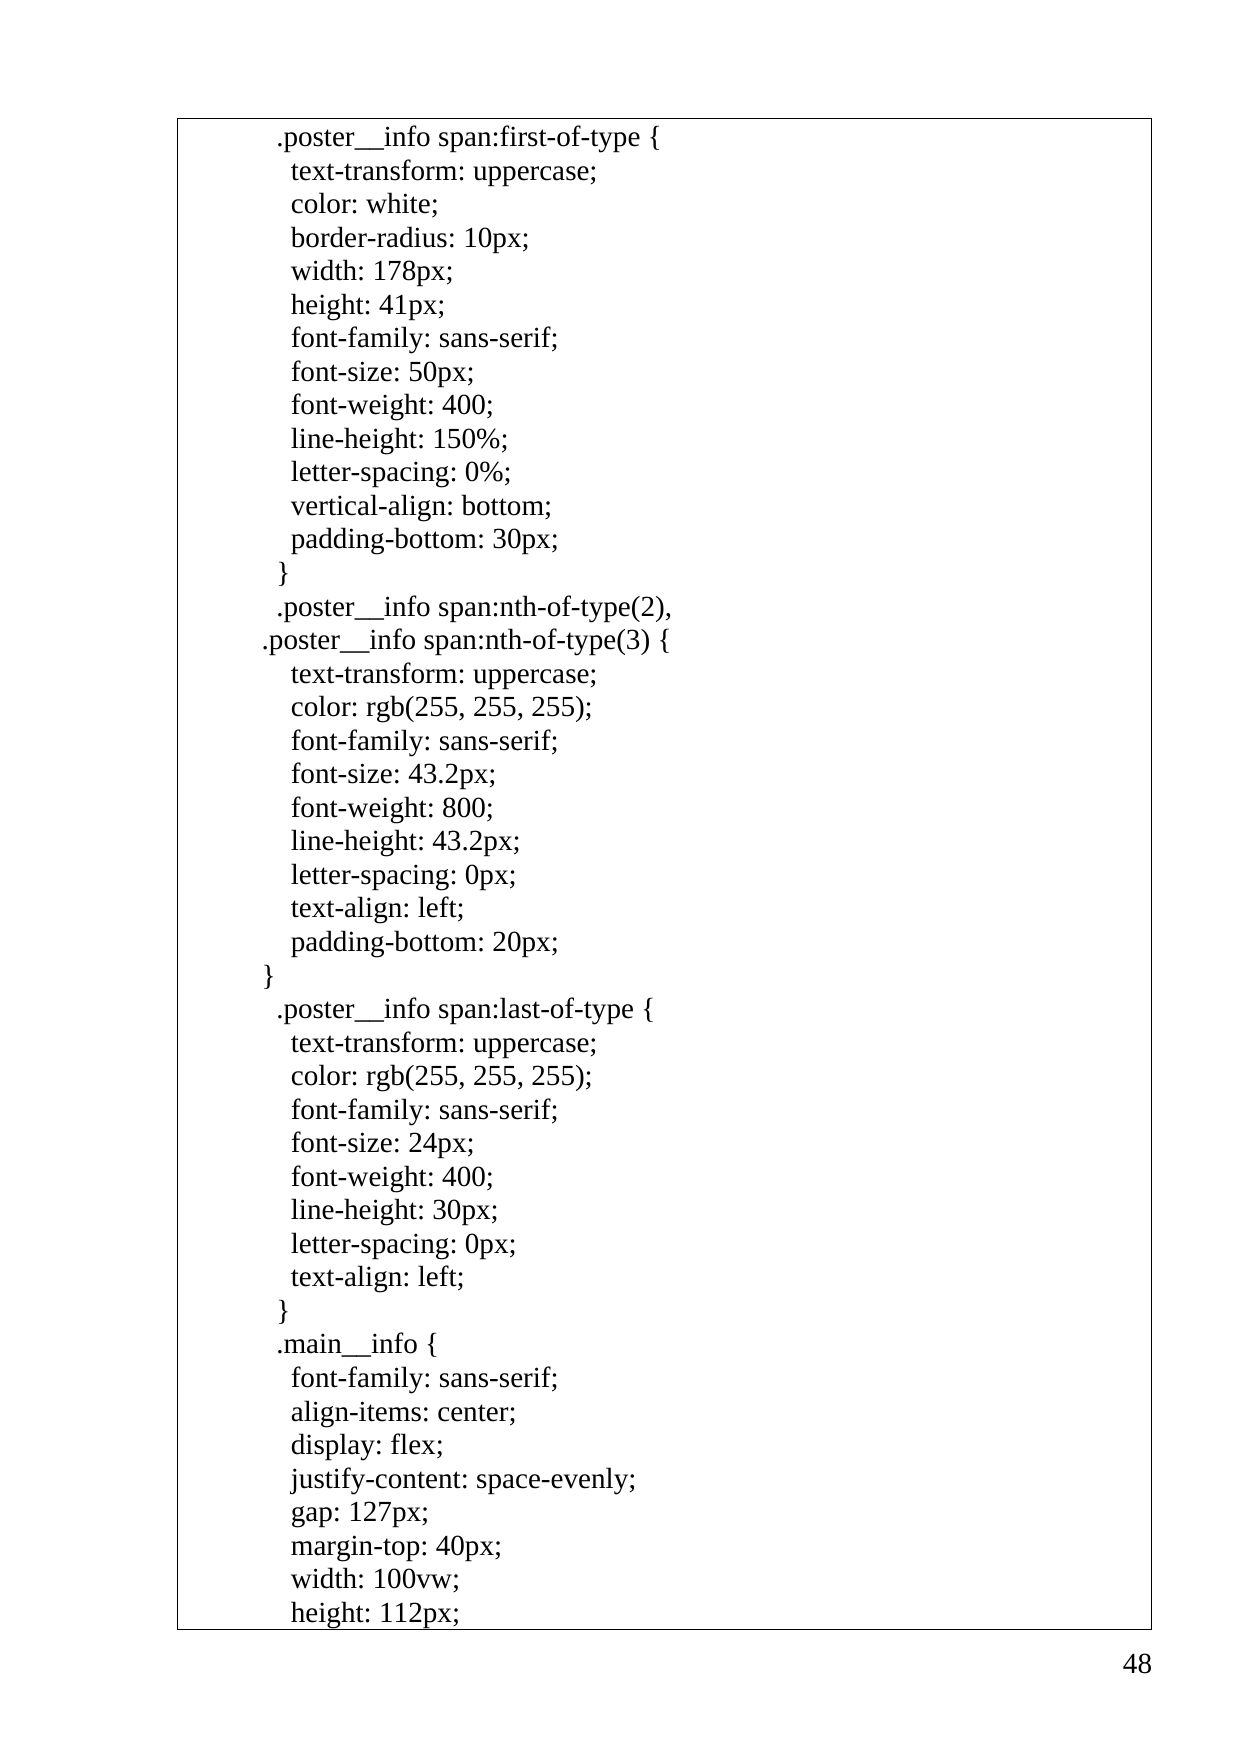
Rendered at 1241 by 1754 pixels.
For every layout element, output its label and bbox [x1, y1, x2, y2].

table_header [178, 119, 1151, 1628]
